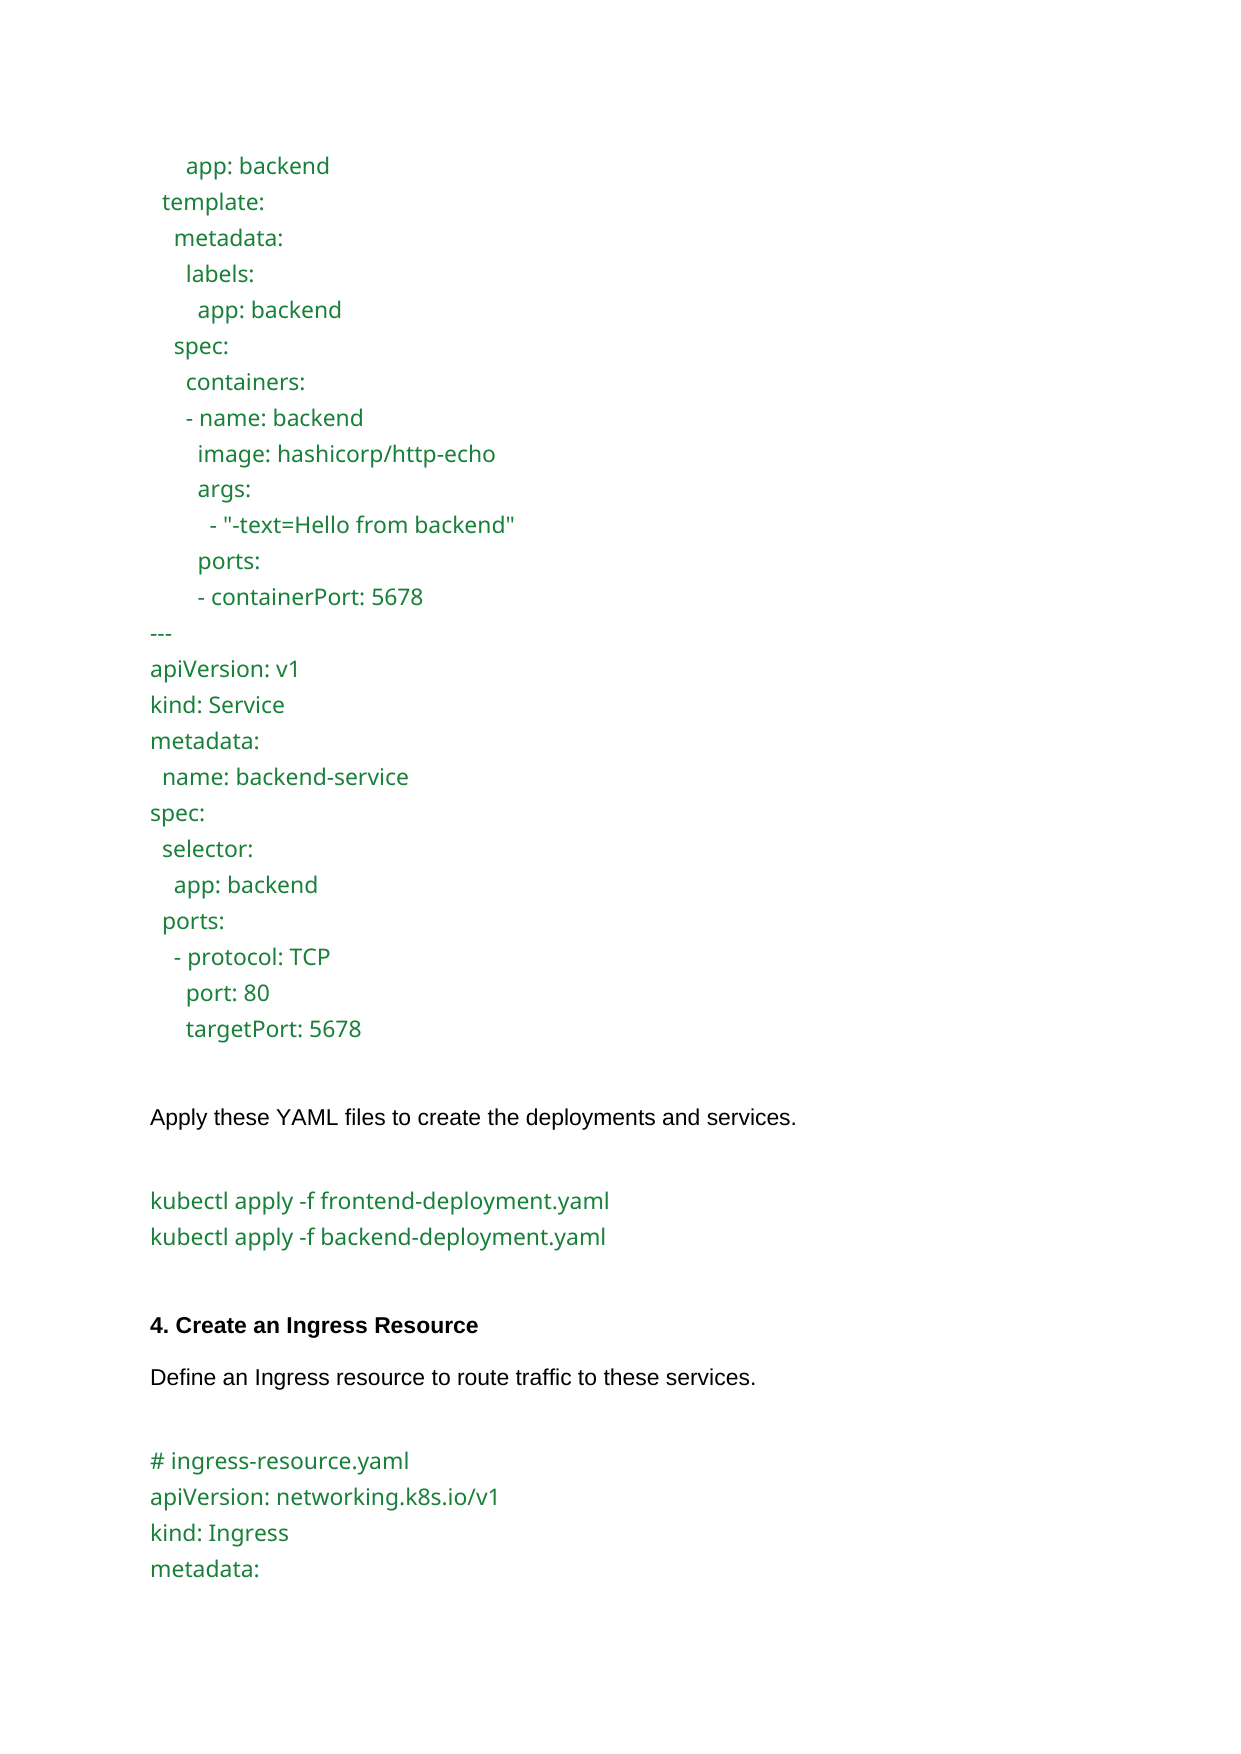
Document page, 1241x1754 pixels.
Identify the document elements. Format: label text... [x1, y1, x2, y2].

text port: 80 [150, 977, 1090, 1008]
text kubectl apply -f frontend-deployment.yaml [150, 1185, 1090, 1216]
text - "-text=Hello from backend" [150, 509, 1090, 541]
subtitle 4. Create an Ingress Resource [150, 1312, 1090, 1339]
text app: backend [150, 294, 1090, 325]
text ports: [150, 905, 1090, 936]
text apiVersion: v1 [150, 653, 1090, 684]
text - containerPort: 5678 [150, 581, 1090, 612]
text metadata: [150, 1553, 1090, 1584]
text apiVersion: networking.k8s.io/v1 [150, 1481, 1090, 1512]
text ports: [150, 545, 1090, 577]
text Define an Ingress resource to route traffic to these services. [150, 1364, 1090, 1390]
text spec: [150, 330, 1090, 361]
text app: backend [150, 150, 1090, 181]
text containers: [150, 366, 1090, 397]
text metadata: [150, 222, 1090, 253]
text app: backend [150, 869, 1090, 900]
text # ingress-resource.yaml [150, 1445, 1090, 1476]
text kind: Service [150, 689, 1090, 720]
text metadata: [150, 725, 1090, 756]
text targetPort: 5678 [150, 1012, 1090, 1044]
text selector: [150, 833, 1090, 864]
text - protocol: TCP [150, 941, 1090, 972]
text image: hashicorp/http-echo [150, 437, 1090, 469]
text template: [150, 186, 1090, 217]
text --- [150, 617, 1090, 648]
text name: backend-service [150, 761, 1090, 792]
text spec: [150, 797, 1090, 828]
text Apply these YAML files to create the deployments and services. [150, 1104, 1090, 1130]
text labels: [150, 258, 1090, 289]
text - name: backend [150, 402, 1090, 433]
text args: [150, 473, 1090, 505]
text kind: Ingress [150, 1517, 1090, 1548]
text kubectl apply -f backend-deployment.yaml [150, 1221, 1090, 1252]
